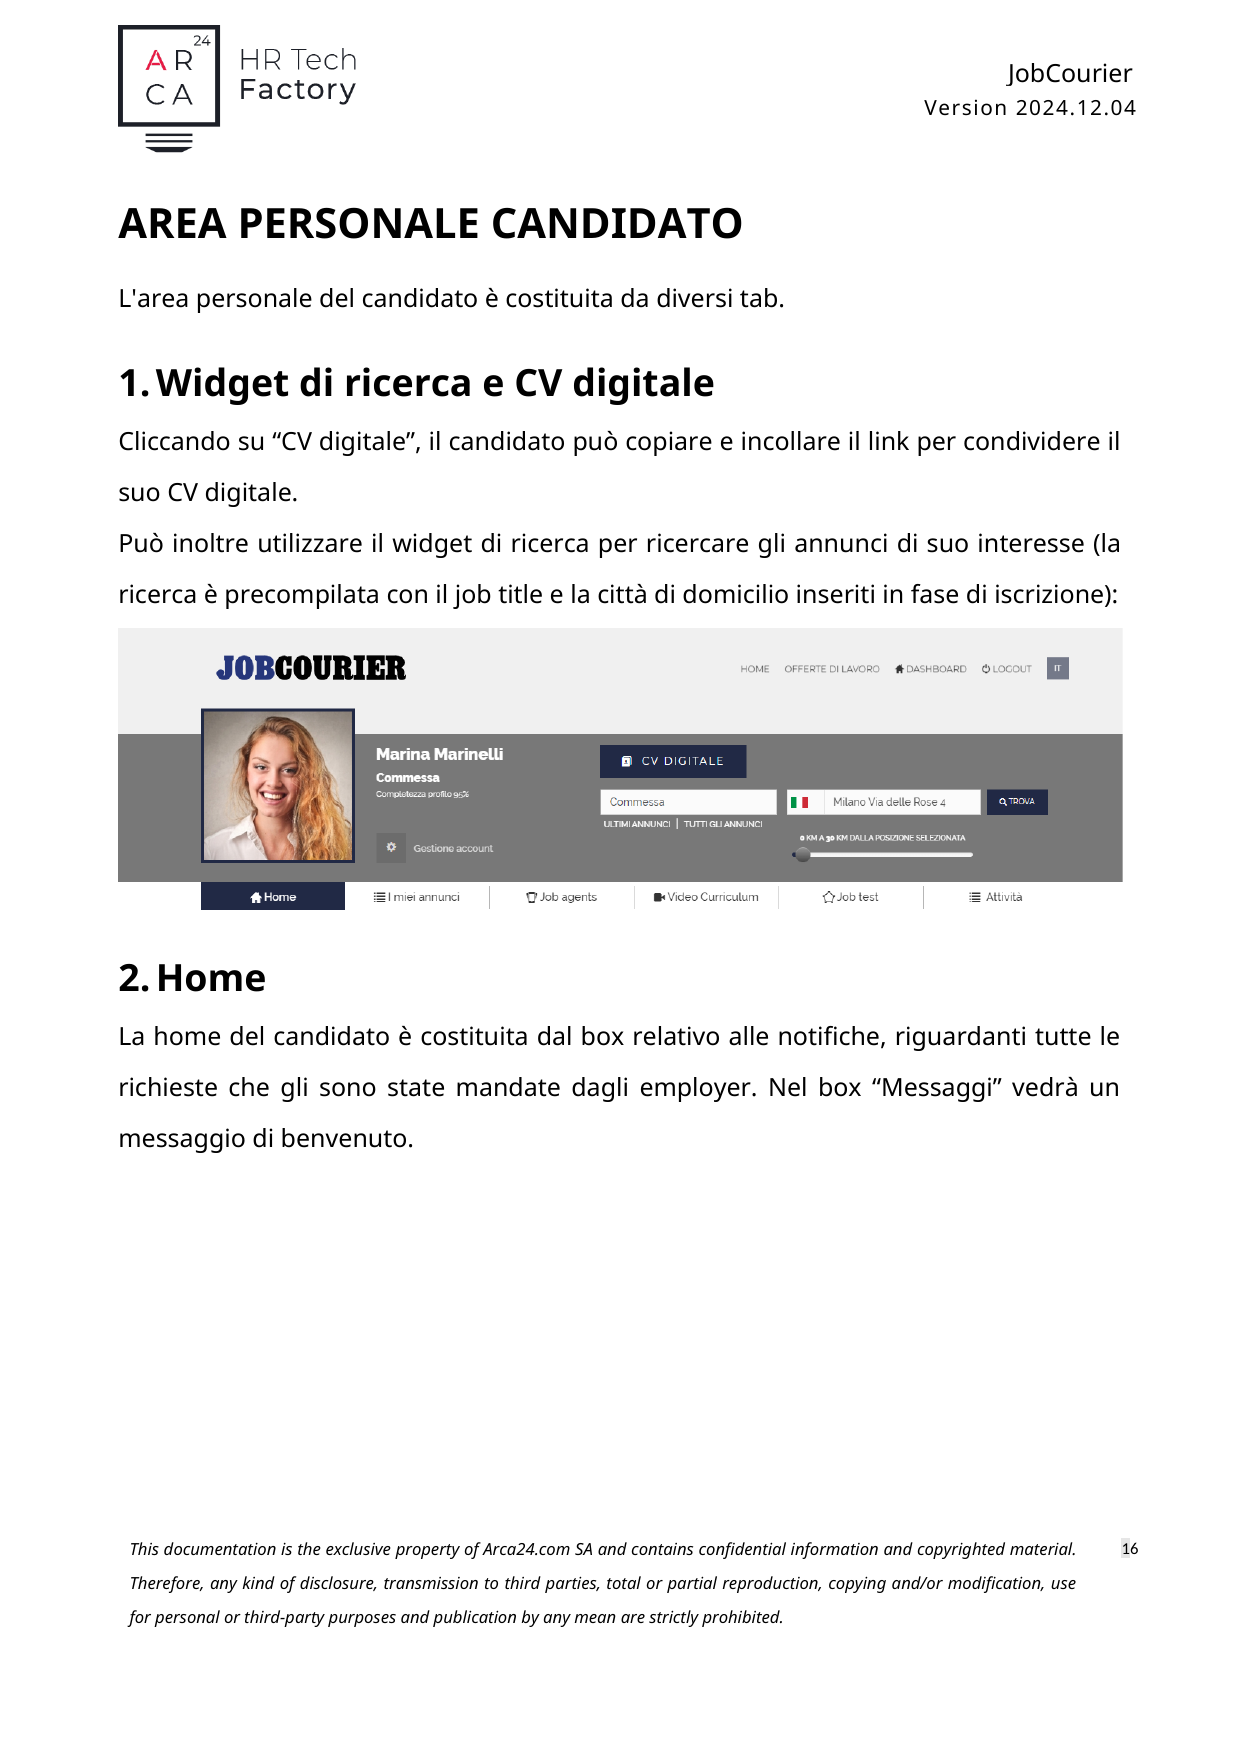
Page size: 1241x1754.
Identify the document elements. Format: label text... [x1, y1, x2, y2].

text Può inoltre utilizzare il widget di ricerca per ricercare gli annunci di suo interesse (la ricerca è precompilata con il job title e la città di domicilio inseriti in fase di iscrizione): [118, 526, 1122, 611]
picture [118, 628, 1123, 910]
picture [112, 22, 360, 155]
subtitle Widget di ricerca e CV digitale [118, 356, 1122, 407]
subtitle AREA PERSONALE CANDIDATO [118, 194, 1122, 251]
text La home del candidato è costituita dal box relativo alle notifiche, riguardanti tutte le richieste che gli sono state mandate dagli employer. Nel box “Messaggi” vedrà un messaggio di benvenuto. [118, 1019, 1122, 1155]
text L'area personale del candidato è costituita da diversi tab. [118, 280, 1122, 314]
subtitle Home [118, 951, 1122, 1002]
text Cliccando su “CV digitale”, il candidato può copiare e incollare il link per condividere il suo CV digitale. [118, 424, 1122, 509]
